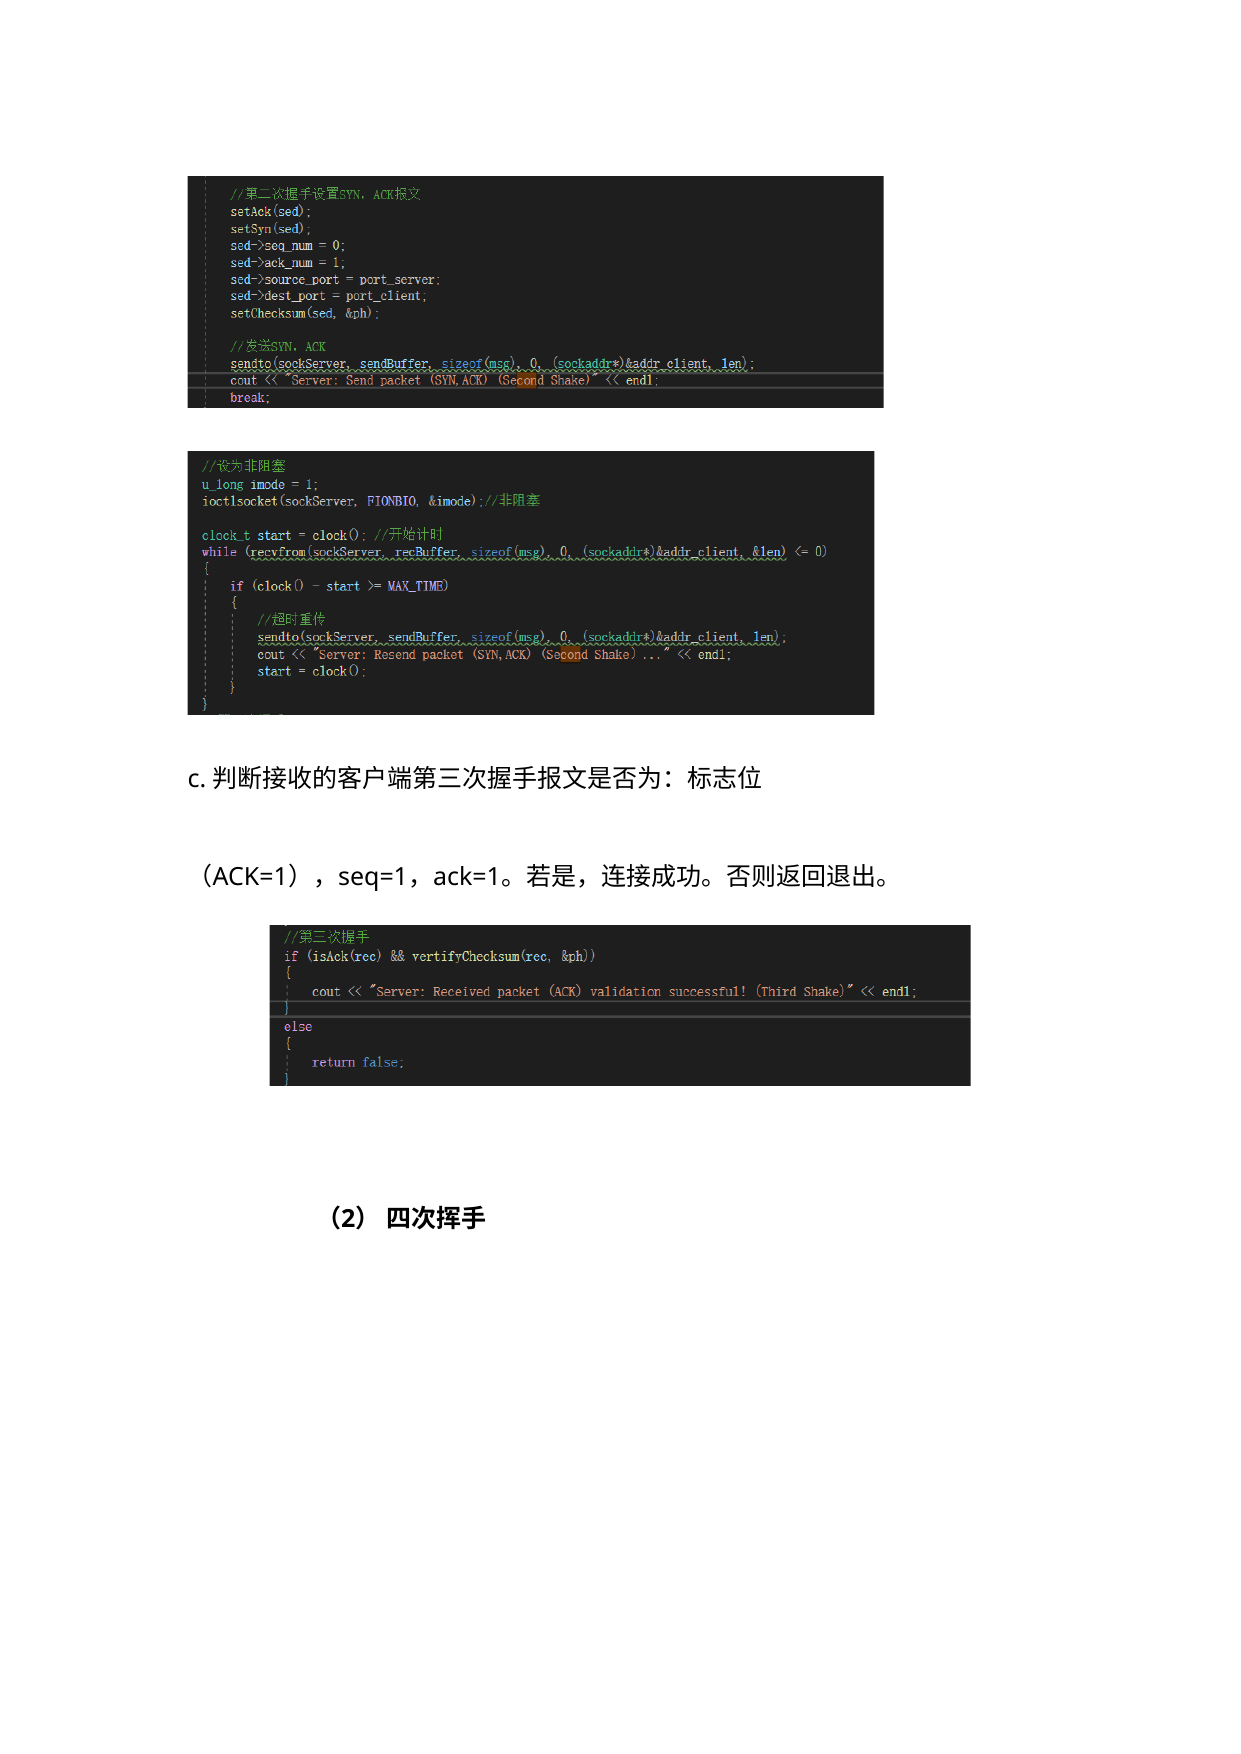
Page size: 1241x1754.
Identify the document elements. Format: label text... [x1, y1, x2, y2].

picture [269, 925, 971, 1086]
picture [187, 176, 884, 408]
list 判断接收的客户端第三次握手报文是否为：标志位（ACK=1），seq=1，ack=1。若是，连接成功。否则返回退出。 [187, 744, 1053, 907]
picture [187, 451, 875, 715]
list 四次挥手 [266, 1184, 1053, 1249]
